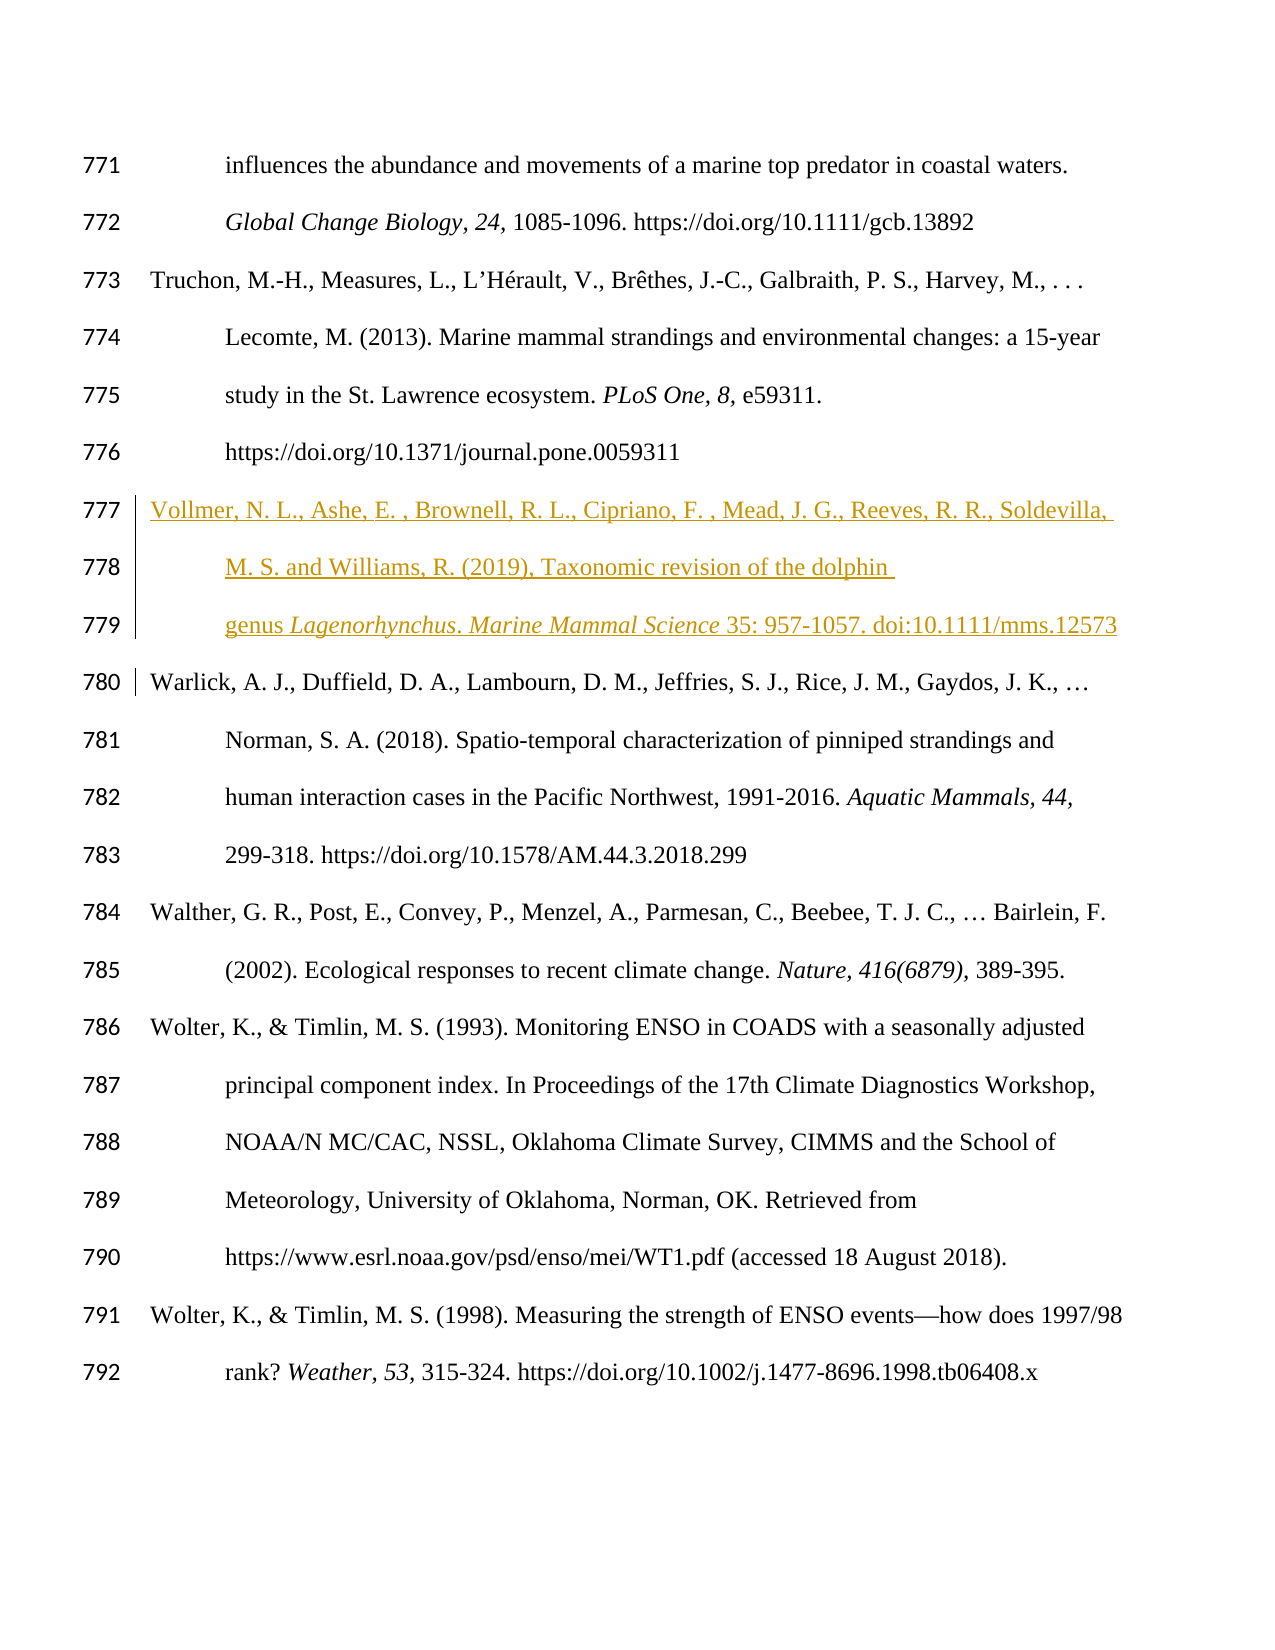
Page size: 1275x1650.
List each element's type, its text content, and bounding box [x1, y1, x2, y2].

text influences the abundance and movements of a marine top predator in coastal waters. Global Change Biology, 24, 1085-1096. https://doi.org/10.1111/gcb.13892 [225, 150, 1125, 236]
text Norman, S. A. (2018). Spatio-temporal characterization of pinniped strandings and [150, 725, 1125, 754]
text human interaction cases in the Pacific Northwest, 1991-2016. Aquatic Mammals, 44, 299-318. https://doi.org/10.1578/AM.44.3.2018.299 [225, 782, 1125, 869]
text Lecomte, M. (2013). Marine mammal strandings and environmental changes: a 15-year study in the St. Lawrence ecosystem. PLoS One, 8, e59311. https://doi.org/10.1371/journal.pone.0059311 [225, 322, 1125, 466]
text Walther, G. R., Post, E., Convey, P., Menzel, A., Parmesan, C., Beebee, T. J. C., … Bairlein, F. [150, 897, 1125, 926]
text Wolter, K., & Timlin, M. S. (1998). Measuring the strength of ENSO events—how does 1997/98 [150, 1300, 1125, 1329]
text principal component index. In Proceedings of the 17th Climate Diagnostics Workshop, NOAA/N MC/CAC, NSSL, Oklahoma Climate Survey, CIMMS and the School of Meteorology, University of Oklahoma, Norman, OK. Retrieved from https://www.esrl.noaa.gov/psd/enso/mei/WT1.pdf (accessed 18 August 2018). [225, 1070, 1125, 1271]
text Wolter, K., & Timlin, M. S. (1993). Monitoring ENSO in COADS with a seasonally adjusted [150, 1012, 1125, 1041]
text Truchon, M.-H., Measures, L., L’Hérault, V., Brêthes, J.-C., Galbraith, P. S., Harvey, M., . . . [150, 265, 1125, 294]
text Warlick, A. J., Duffield, D. A., Lambourn, D. M., Jeffries, S. J., Rice, J. M., Gaydos, J. K., … [150, 667, 1125, 696]
text rank? Weather, 53, 315-324. https://doi.org/10.1002/j.1477-8696.1998.tb06408.x [150, 1357, 1125, 1386]
text (2002). Ecological responses to recent climate change. Nature, 416(6879), 389-395. [150, 955, 1125, 984]
